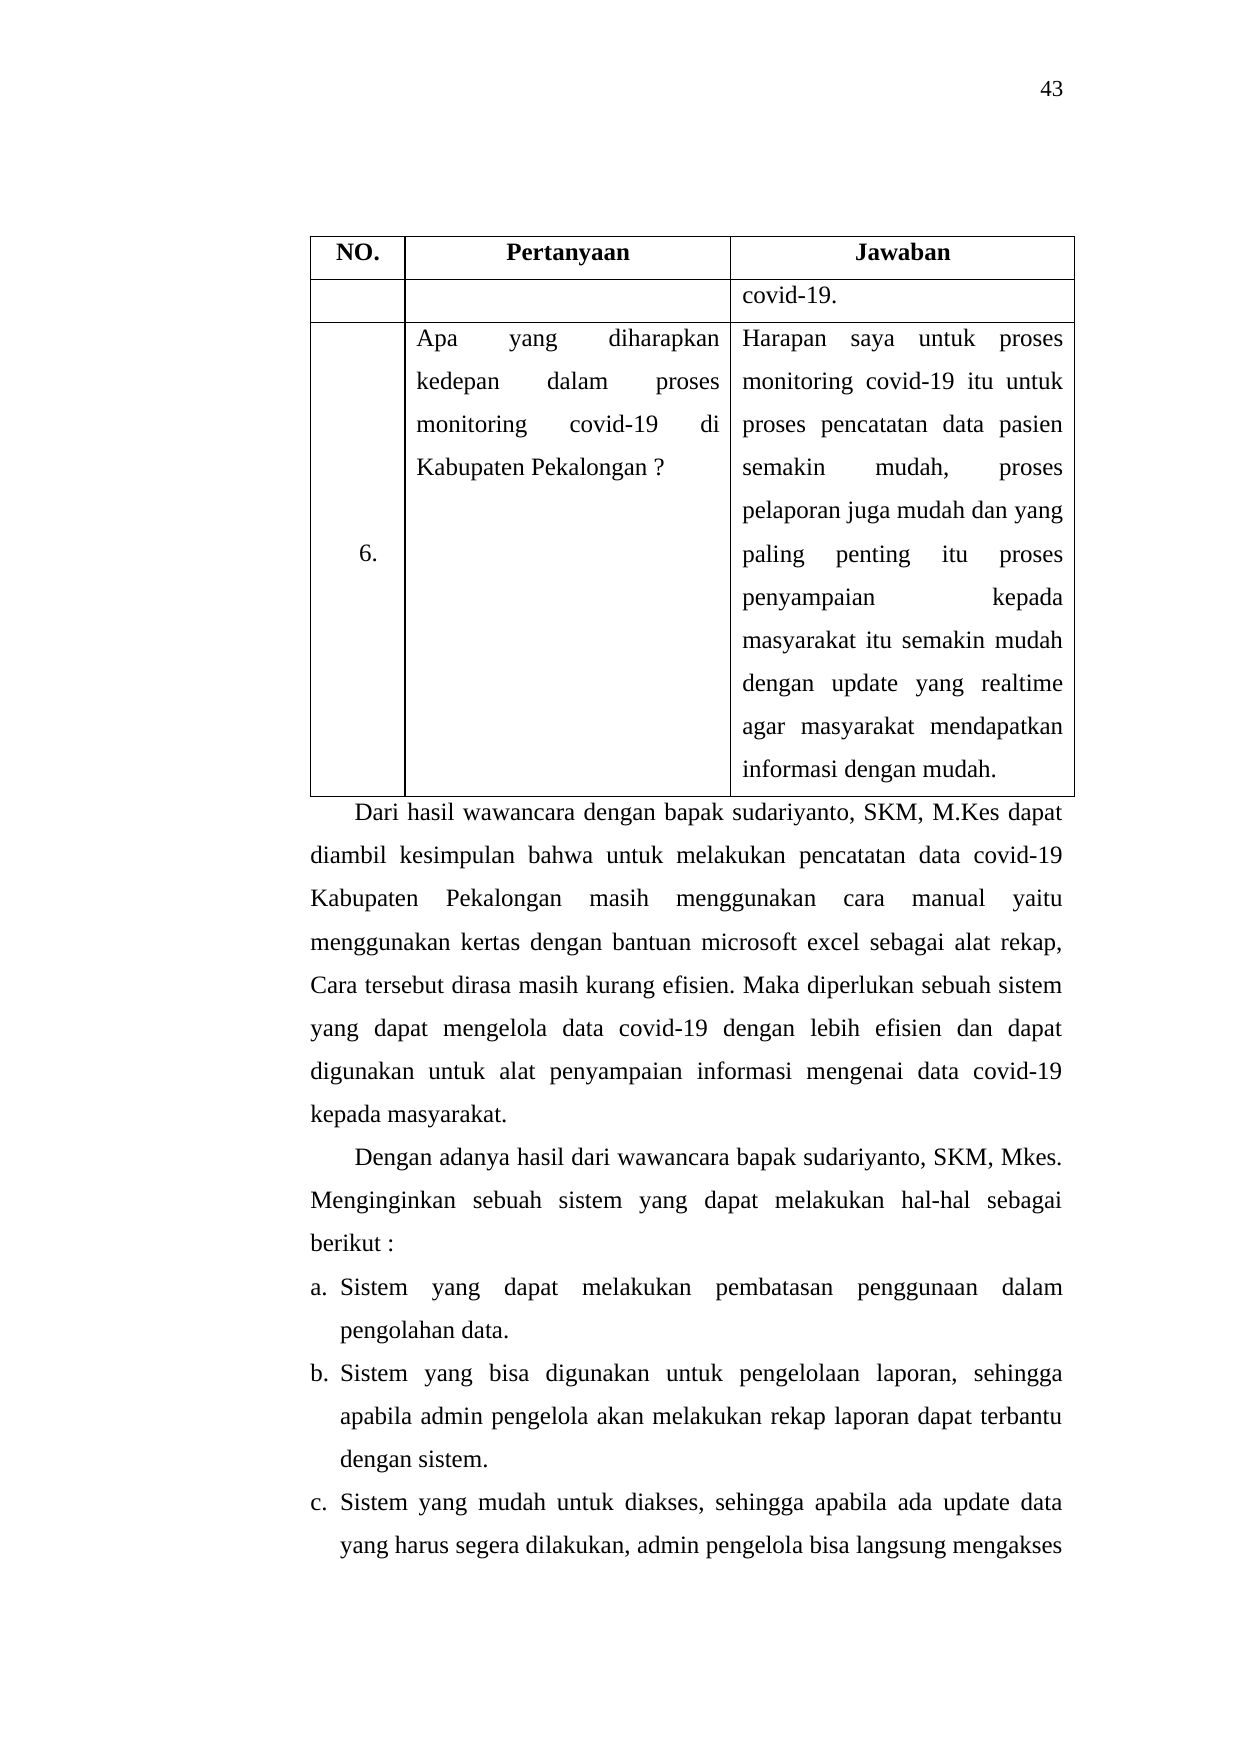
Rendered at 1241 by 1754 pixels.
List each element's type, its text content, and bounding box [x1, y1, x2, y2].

table_header NO. [311, 237, 404, 279]
list Dengan adanya hasil dari wawancara bapak sudariyanto, SKM, Mkes. Menginginkan sebuah sistem yang dapat melakukan hal-hal sebagai berikut : [310, 1142, 1063, 1257]
table_header Jawaban [731, 237, 1074, 279]
table_header Pertanyaan [406, 237, 730, 279]
list Sistem yang dapat melakukan pembatasan penggunaan dalam pengolahan data. [310, 1272, 1063, 1343]
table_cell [731, 280, 1074, 322]
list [310, 1487, 1063, 1559]
list Sistem yang bisa digunakan untuk pengelolaan laporan, sehingga apabila admin pengelola akan melakukan rekap laporan dapat terbantu dengan sistem. [310, 1358, 1063, 1473]
table_cell [311, 323, 404, 796]
list Dari hasil wawancara dengan bapak sudariyanto, SKM, M.Kes dapat diambil kesimpulan bahwa untuk melakukan pencatatan data covid-19 Kabupaten Pekalongan masih menggunakan cara manual yaitu menggunakan kertas dengan bantuan microsoft excel sebagai alat rekap, Cara tersebut dirasa masih kurang efisien. Maka diperlukan sebuah sistem yang dapat mengelola data covid-19 dengan lebih efisien dan dapat digunakan untuk alat penyampaian informasi mengenai data covid-19 kepada masyarakat. [310, 797, 1063, 1128]
table_cell Harapan saya untuk proses monitoring covid-19 itu untuk proses pencatatan data pasien semakin mudah, proses pelaporan juga mudah dan yang paling penting itu proses penyampaian kepada masyarakat itu semakin mudah dengan update yang realtime agar masyarakat mendapatkan informasi dengan mudah. [731, 323, 1074, 796]
table_cell Apa yang diharapkan kedepan dalam proses monitoring covid-19 di Kabupaten Pekalongan ? [406, 323, 730, 796]
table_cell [406, 280, 730, 322]
table_cell [311, 280, 404, 322]
